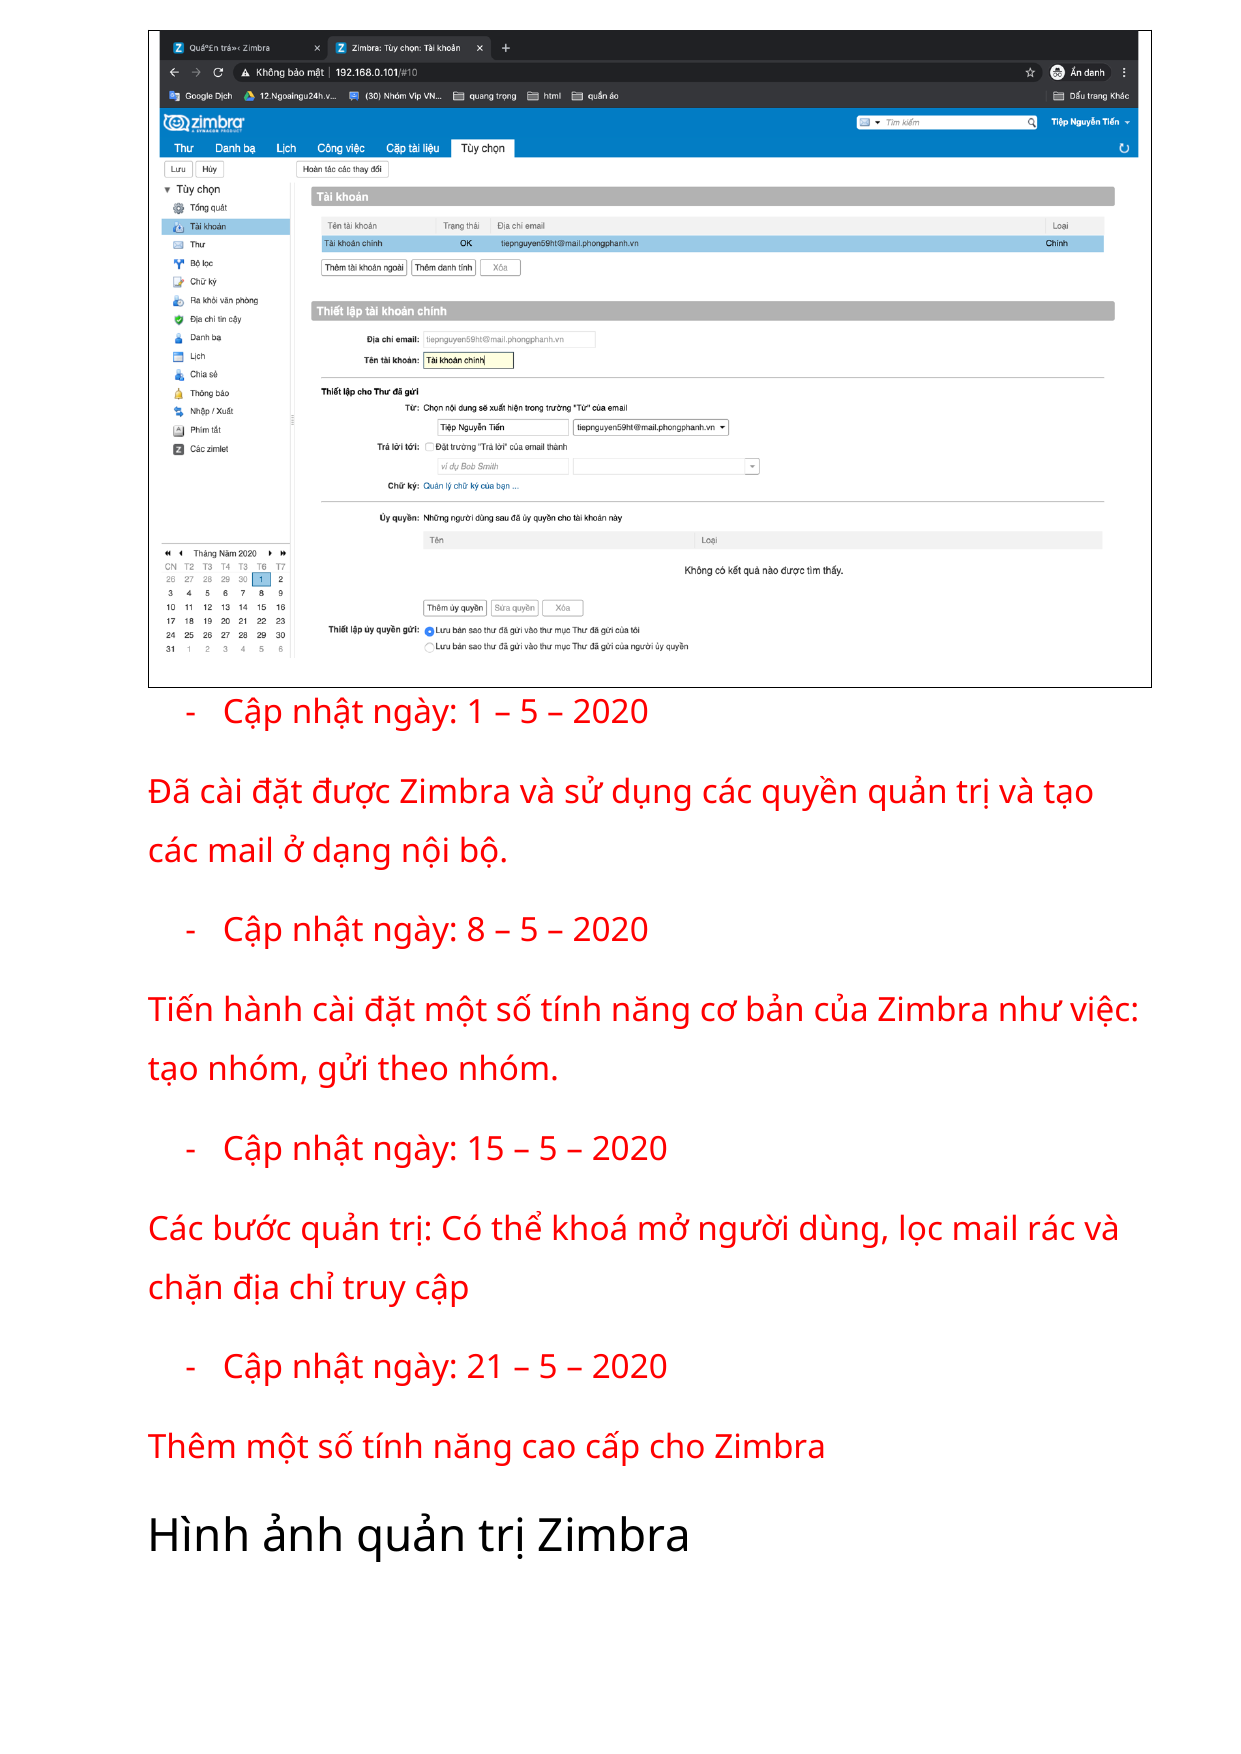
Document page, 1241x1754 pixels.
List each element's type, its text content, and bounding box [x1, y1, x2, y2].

table_header [149, 31, 1151, 687]
list Cập nhật ngày: 1 – 5 – 2020 [185, 688, 1152, 733]
text Thêm một số tính năng cao cấp cho Zimbra [148, 1423, 1152, 1468]
list Cập nhật ngày: 8 – 5 – 2020 [185, 906, 1152, 952]
text Hình ảnh quản trị Zimbra [148, 1503, 1152, 1565]
picture [159, 30, 1139, 658]
list Cập nhật ngày: 15 – 5 – 2020 [185, 1125, 1152, 1170]
text Tiến hành cài đặt một số tính năng cơ bản của Zimbra như việc: tạo nhóm, gửi theo nhóm. [148, 986, 1152, 1090]
text Các bước quản trị: Có thể khoá mở người dùng, lọc mail rác và chặn địa chỉ truy cập [148, 1204, 1152, 1309]
list Cập nhật ngày: 21 – 5 – 2020 [185, 1343, 1152, 1389]
text Đã cài đặt được Zimbra và sử dụng các quyền quản trị và tạo các mail ở dạng nội bộ. [148, 767, 1152, 872]
